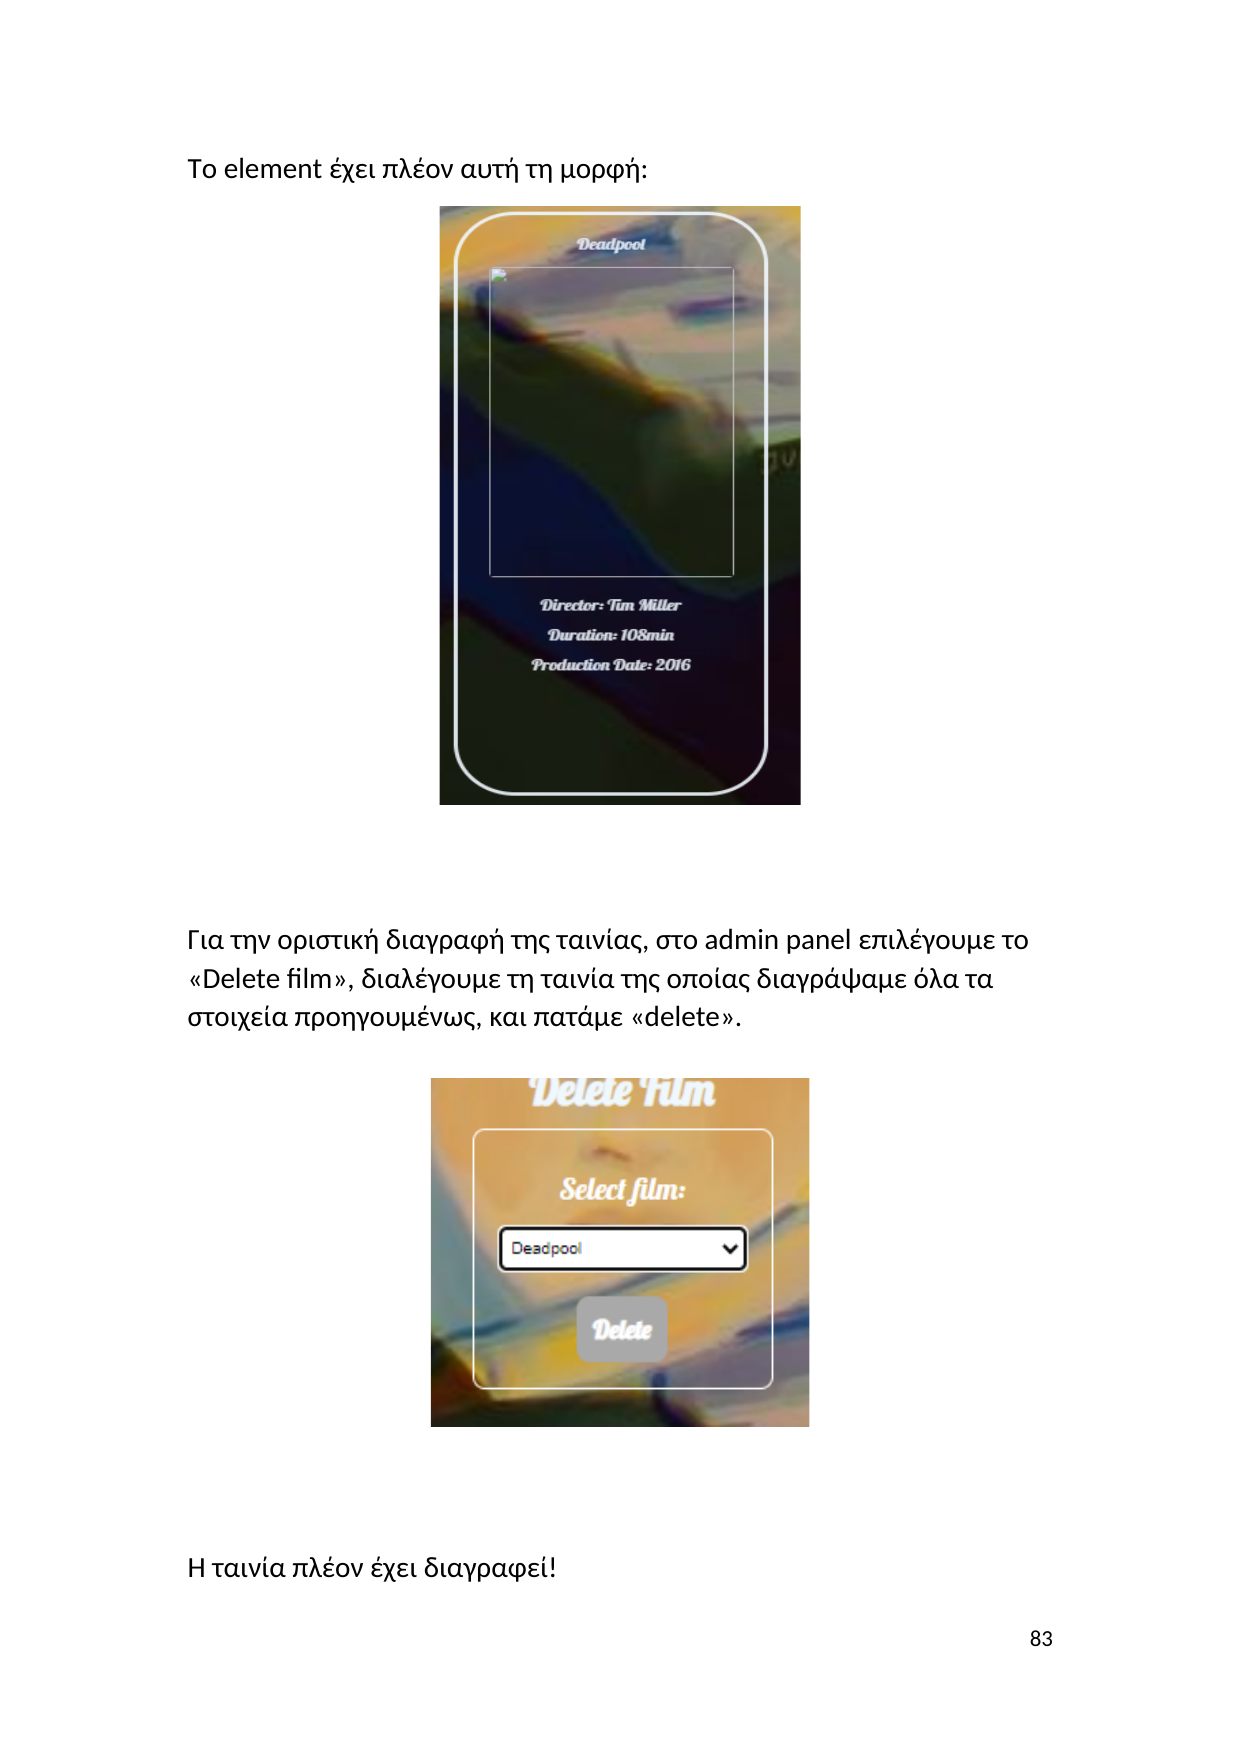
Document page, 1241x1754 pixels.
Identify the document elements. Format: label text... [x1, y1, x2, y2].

picture [439, 206, 801, 805]
text To element έχει πλέον αυτή τη μορφή: [187, 150, 1053, 186]
text Για την οριστική διαγραφή της ταινίας, στο admin panel επιλέγουμε το «Delete film», διαλέγουμε τη ταινία της οποίας διαγράψαμε όλα τα στοιχεία προηγουμένως, και πατάμε «delete». [187, 921, 1053, 1034]
text Η ταινία πλέον έχει διαγραφεί! [187, 1549, 1053, 1585]
picture [430, 1078, 810, 1427]
